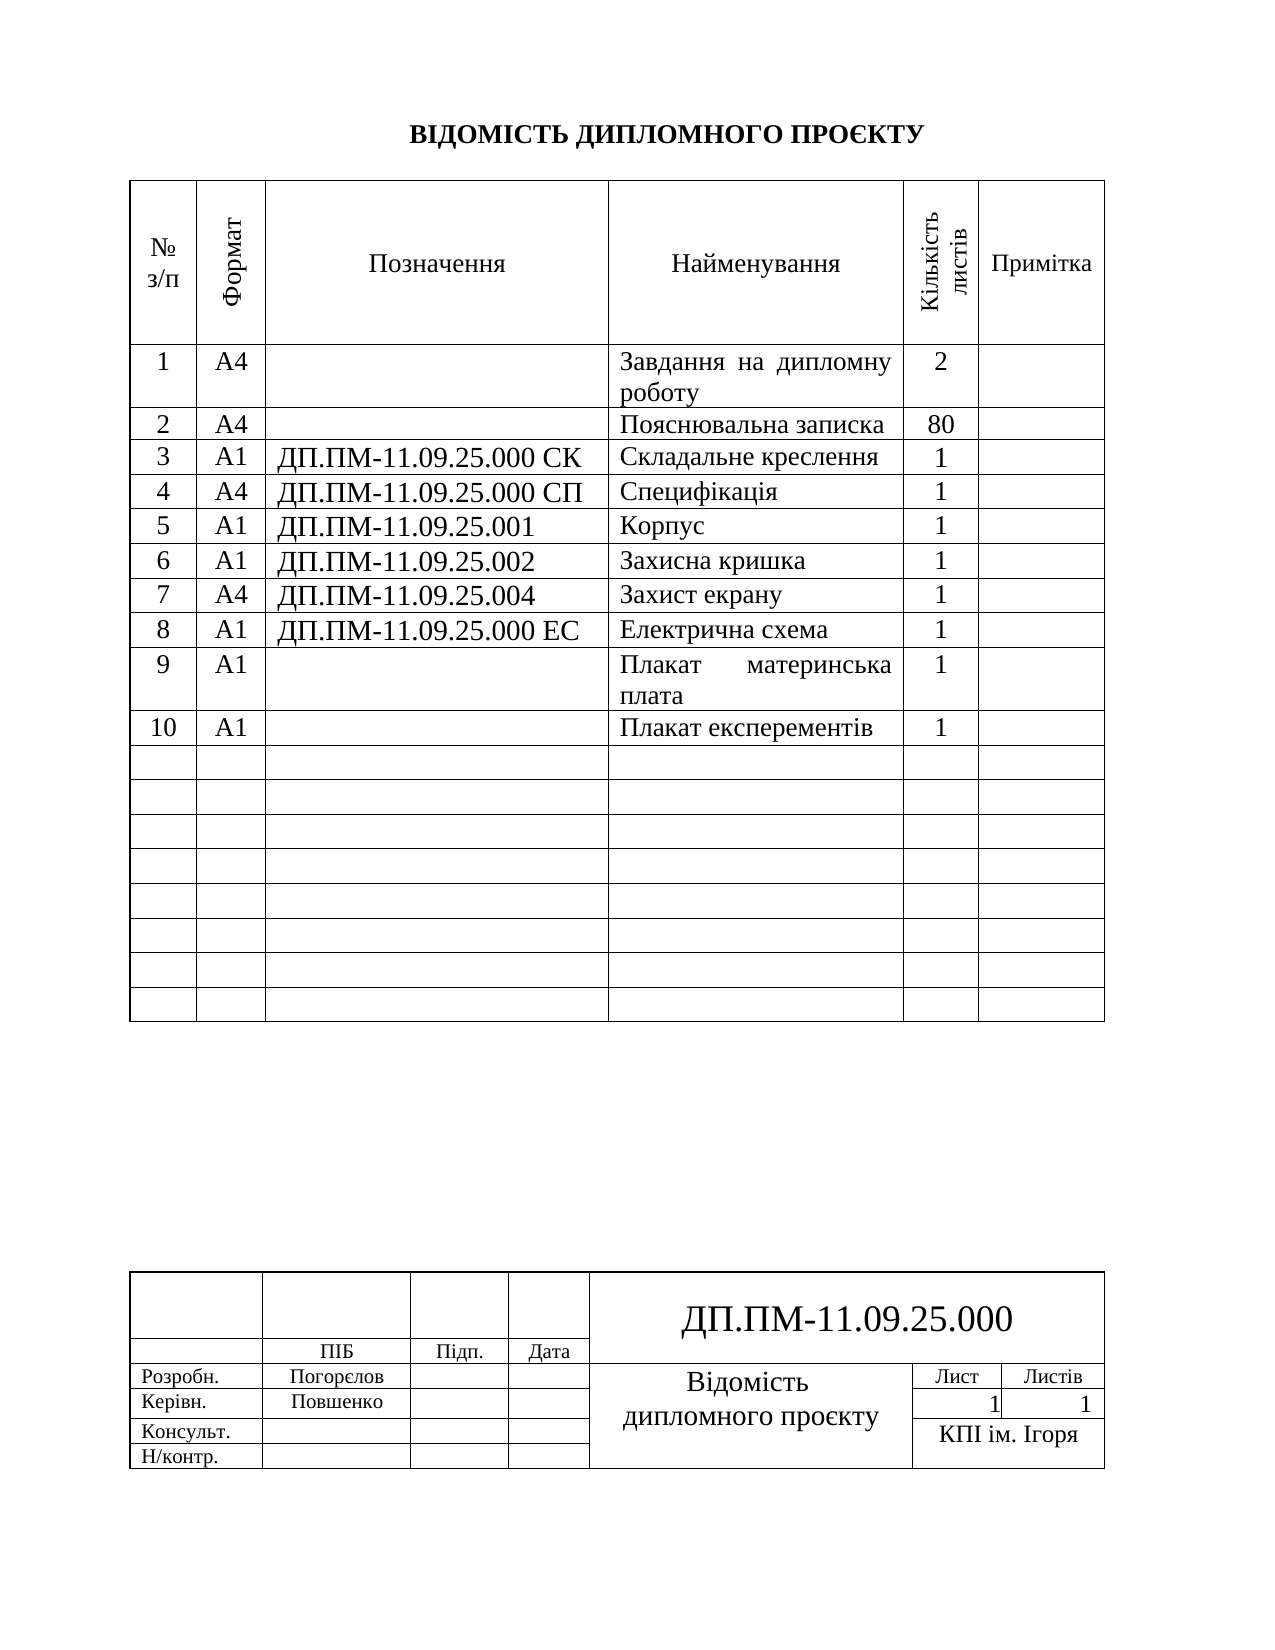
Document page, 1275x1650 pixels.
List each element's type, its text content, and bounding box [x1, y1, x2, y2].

table_cell [411, 1419, 508, 1443]
table_cell Завдання на дипломну роботу [609, 345, 903, 407]
text ВІДОМІСТЬ ДИПЛОМНОГО ПРОЄКТУ [118, 118, 1216, 149]
table_cell А1 [197, 544, 265, 577]
table_header [411, 1273, 508, 1338]
table_cell [411, 1389, 508, 1418]
table_cell Керівн. [131, 1389, 262, 1418]
table_cell [266, 408, 608, 439]
table_cell Розробн. [131, 1364, 262, 1388]
table_cell Листів [1002, 1364, 1104, 1388]
table_cell [131, 988, 196, 1021]
table_cell [904, 953, 978, 987]
table_cell А4 [197, 579, 265, 612]
table_cell 1 [131, 345, 196, 407]
table_cell А4 [197, 475, 265, 508]
table_cell [904, 815, 978, 848]
table_cell А1 [197, 440, 265, 474]
table_cell [266, 780, 608, 814]
table_header Формат [197, 181, 265, 344]
table_cell [979, 579, 1104, 612]
table_cell [131, 884, 196, 917]
table_cell ДП.ПМ-11.09.25.002 [266, 544, 608, 577]
table_cell [979, 815, 1104, 848]
table_cell А4 [197, 345, 265, 407]
table_cell ДП.ПМ-11.09.25.004 [266, 579, 608, 612]
table_cell [509, 1389, 589, 1418]
table_cell [411, 1364, 508, 1388]
table_cell [266, 345, 608, 407]
table_cell [609, 988, 903, 1021]
table_cell Плакат материнська плата [609, 648, 903, 710]
table_cell [131, 780, 196, 814]
table_cell Дата [509, 1339, 589, 1363]
table_cell [979, 345, 1104, 407]
table_cell Повшенко [263, 1389, 410, 1418]
table_cell ДП.ПМ-11.09.25.000 СП [266, 475, 608, 508]
table_cell [266, 815, 608, 848]
table_cell [509, 1444, 589, 1468]
table_cell 1 [904, 475, 978, 508]
table_cell [979, 440, 1104, 474]
table_cell [904, 919, 978, 952]
table_cell Захисна кришка [609, 544, 903, 577]
table_cell [411, 1444, 508, 1468]
table_cell [197, 919, 265, 952]
table_cell [197, 988, 265, 1021]
table_cell Складальне креслення [609, 440, 903, 474]
table_cell [979, 884, 1104, 917]
table_cell [979, 953, 1104, 987]
table_cell Погорєлов [263, 1364, 410, 1388]
table_header Найменування [609, 181, 903, 344]
table_cell [266, 849, 608, 883]
table_cell [266, 919, 608, 952]
table_cell 1 [904, 613, 978, 647]
table_cell [904, 988, 978, 1021]
table_cell [197, 849, 265, 883]
table_cell ДП.ПМ-11.09.25.001 [266, 509, 608, 543]
table_cell 1 [904, 509, 978, 543]
table_cell Плакат експерементів [609, 711, 903, 744]
table_cell 9 [131, 648, 196, 710]
table_cell [979, 988, 1104, 1021]
table_cell [197, 780, 265, 814]
table_cell 7 [131, 579, 196, 612]
table_cell ДП.ПМ-11.09.25.000 СК [266, 440, 608, 474]
table_cell 6 [131, 544, 196, 577]
table_cell [979, 648, 1104, 710]
table_cell Підп. [411, 1339, 508, 1363]
table_cell [609, 919, 903, 952]
table_cell [197, 953, 265, 987]
table_cell [266, 648, 608, 710]
table_header Кількість листів [904, 181, 978, 344]
table_cell [266, 953, 608, 987]
table_header [131, 1273, 262, 1338]
table_cell 5 [131, 509, 196, 543]
table_cell [609, 746, 903, 779]
table_header № з/п [131, 181, 196, 344]
table_cell ПІБ [263, 1339, 410, 1363]
table_cell 1 [904, 648, 978, 710]
table_cell [904, 780, 978, 814]
table_cell 1 [904, 711, 978, 744]
table_cell Відомість дипломного проєкту [590, 1364, 912, 1468]
table_cell [131, 1339, 262, 1363]
table_cell [979, 746, 1104, 779]
table_cell [131, 953, 196, 987]
table_cell 2 [131, 408, 196, 439]
table_cell Лист [913, 1364, 1001, 1388]
table_cell 10 [131, 711, 196, 744]
table_cell [131, 919, 196, 952]
table_cell А1 [197, 509, 265, 543]
table_cell [979, 475, 1104, 508]
table_cell [979, 711, 1104, 744]
table_cell 1 [904, 440, 978, 474]
table_cell 80 [904, 408, 978, 439]
table_cell [979, 544, 1104, 577]
table_cell [904, 884, 978, 917]
table_cell Консульт. [131, 1419, 262, 1443]
table_cell [609, 780, 903, 814]
table_cell [904, 746, 978, 779]
table_cell [979, 780, 1104, 814]
table_cell [266, 711, 608, 744]
table_cell [197, 815, 265, 848]
table_cell 1 [1002, 1389, 1104, 1418]
table_cell А1 [197, 711, 265, 744]
table_header Позначення [266, 181, 608, 344]
table_header [263, 1273, 410, 1338]
table_cell [979, 408, 1104, 439]
table_cell 1 [913, 1389, 1001, 1418]
table_cell [609, 884, 903, 917]
table_cell [979, 849, 1104, 883]
table_cell 3 [131, 440, 196, 474]
table_cell Корпус [609, 509, 903, 543]
table_cell КПІ ім. Ігоря Сікорського Каф. АСНК Гр. ПМ-11 [913, 1419, 1104, 1468]
table_header [509, 1273, 589, 1338]
table_cell ДП.ПМ-11.09.25.000 ЕС [266, 613, 608, 647]
table_cell [509, 1419, 589, 1443]
table_cell А1 [197, 613, 265, 647]
table_cell Пояснювальна записка [609, 408, 903, 439]
table_cell [509, 1364, 589, 1388]
table_cell А1 [197, 648, 265, 710]
table_cell [266, 988, 608, 1021]
table_cell [131, 815, 196, 848]
table_cell 1 [904, 544, 978, 577]
table_cell [263, 1444, 410, 1468]
table_cell [131, 849, 196, 883]
table_cell Захист екрану [609, 579, 903, 612]
table_header Примітка [979, 181, 1104, 344]
table_cell [609, 849, 903, 883]
table_cell А4 [197, 408, 265, 439]
table_cell [979, 919, 1104, 952]
table_cell [609, 953, 903, 987]
table_cell [131, 746, 196, 779]
table_cell Н/контр. [131, 1444, 262, 1468]
table_cell Специфікація [609, 475, 903, 508]
table_cell [979, 613, 1104, 647]
table_cell 1 [904, 579, 978, 612]
table_cell 2 [904, 345, 978, 407]
table_cell [266, 746, 608, 779]
table_cell [197, 884, 265, 917]
table_cell [263, 1419, 410, 1443]
table_cell Електрична схема [609, 613, 903, 647]
table_cell 8 [131, 613, 196, 647]
table_cell [197, 746, 265, 779]
table_header ДП.ПМ-11.09.25.000 [590, 1273, 1104, 1363]
table_cell [266, 884, 608, 917]
table_cell [609, 815, 903, 848]
table_cell [904, 849, 978, 883]
table_cell [979, 509, 1104, 543]
table_cell 4 [131, 475, 196, 508]
